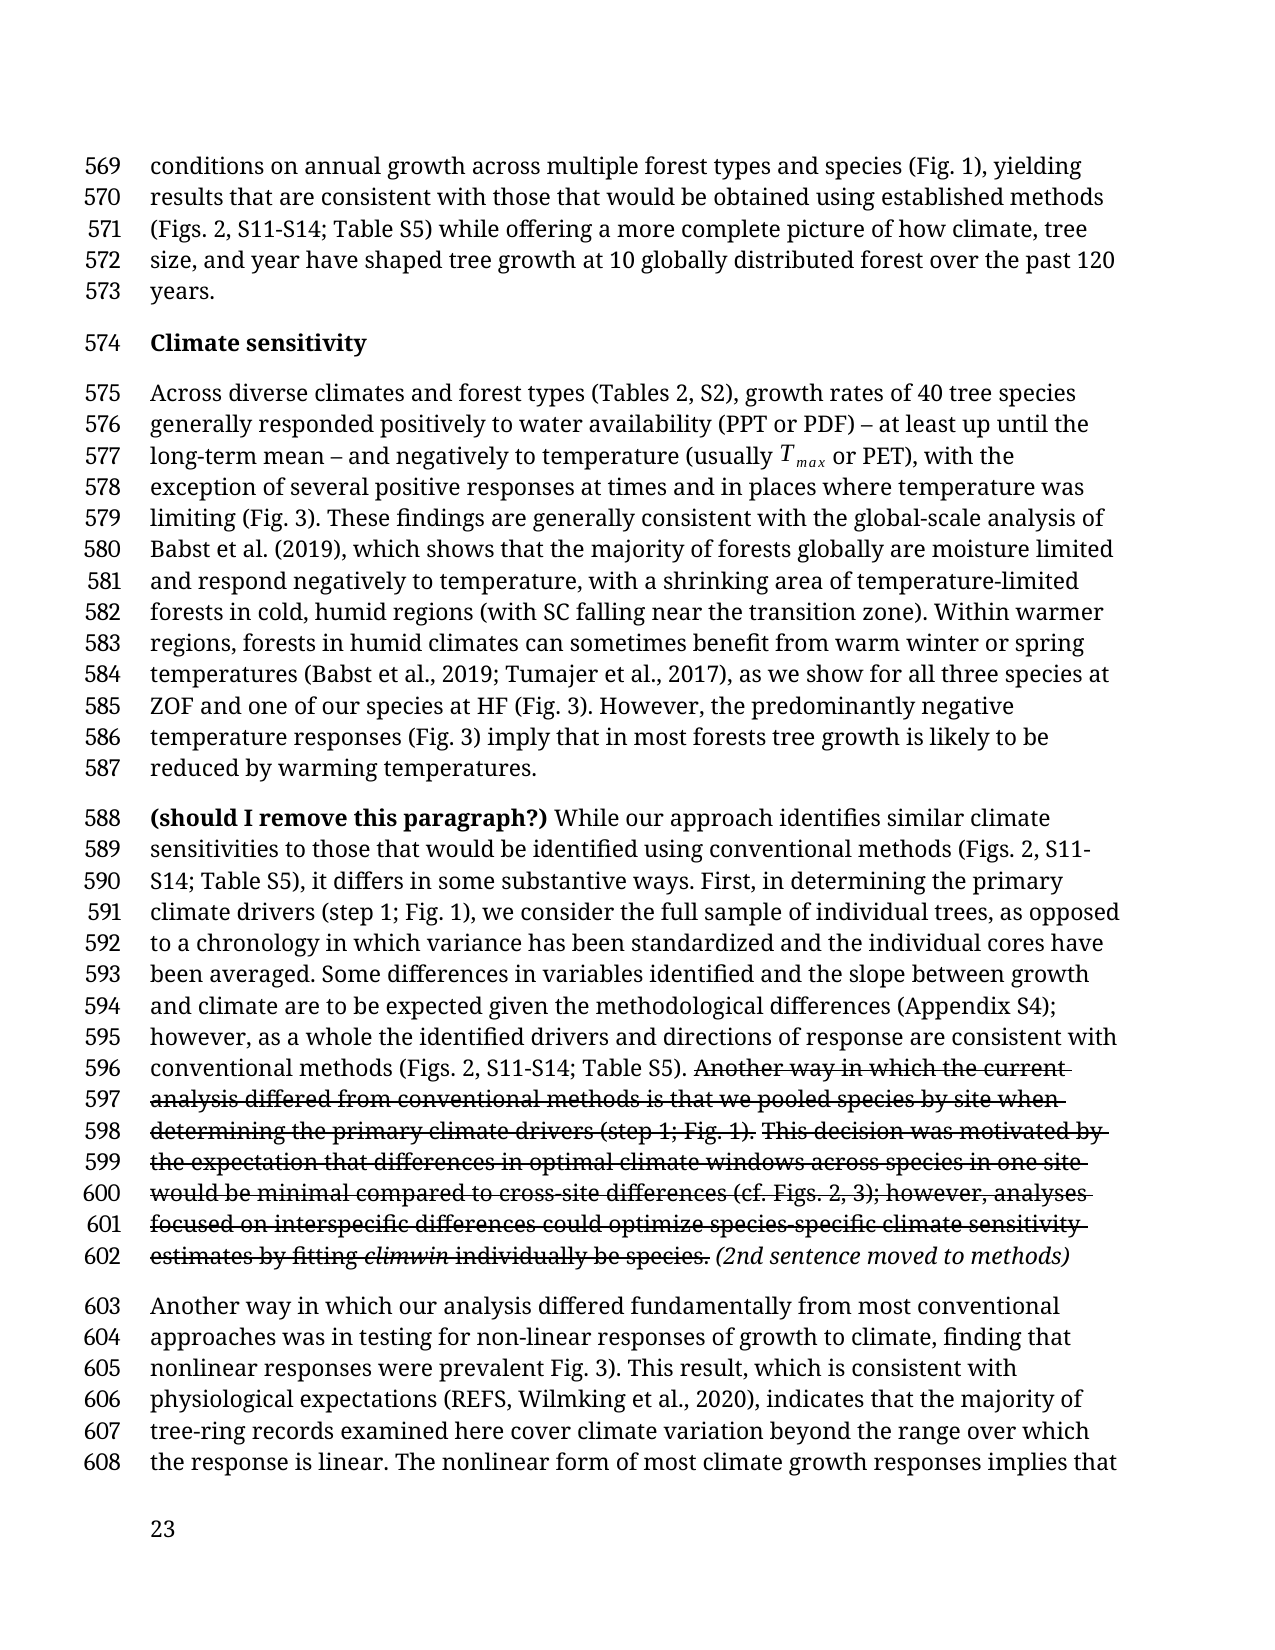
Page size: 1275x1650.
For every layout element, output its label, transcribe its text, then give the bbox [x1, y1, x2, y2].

text (should I remove this paragraph?) While our approach identifies similar climate sensitivities to those that would be identified using conventional methods (Figs. 2, S11-S14; Table S5), it differs in some substantive ways. First, in determining the primary climate drivers (step 1; Fig. 1), we consider the full sample of individual trees, as opposed to a chronology in which variance has been standardized and the individual cores have been averaged. Some differences in variables identified and the slope between growth and climate are to be expected given the methodological differences (Appendix S4); however, as a whole the identified drivers and directions of response are consistent with conventional methods (Figs. 2, S11-S14; Table S5). Another way in which the current analysis differed from conventional methods is that we pooled species by site when determining the primary climate drivers (step 1; Fig. 1). This decision was motivated by the expectation that differences in optimal climate windows across species in one site would be minimal compared to cross-site differences (cf. Figs. 2, 3); however, analyses focused on interspecific differences could optimize species-specific climate sensitivity estimates by fitting climwin individually be species. (2nd sentence moved to methods) [150, 802, 1125, 1271]
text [150, 1290, 1125, 1477]
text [150, 150, 1125, 306]
text Across diverse climates and forest types (Tables 2, S2), growth rates of 40 tree species generally responded positively to water availability (PPT or PDF) – at least up until the long-term mean – and negatively to temperature (usually or PET), with the exception of several positive responses at times and in places where temperature was limiting (Fig. 3). These findings are generally consistent with the global-scale analysis of Babst et al. (2019), which shows that the majority of forests globally are moisture limited and respond negatively to temperature, with a shrinking area of temperature-limited forests in cold, humid regions (with SC falling near the transition zone). Within warmer regions, forests in humid climates can sometimes benefit from warm winter or spring temperatures (Babst et al., 2019; Tumajer et al., 2017), as we show for all three species at ZOF and one of our species at HF (Fig. 3). However, the predominantly negative temperature responses (Fig. 3) imply that in most forests tree growth is likely to be reduced by warming temperatures. [150, 377, 1125, 783]
subtitle Climate sensitivity [150, 327, 1125, 358]
